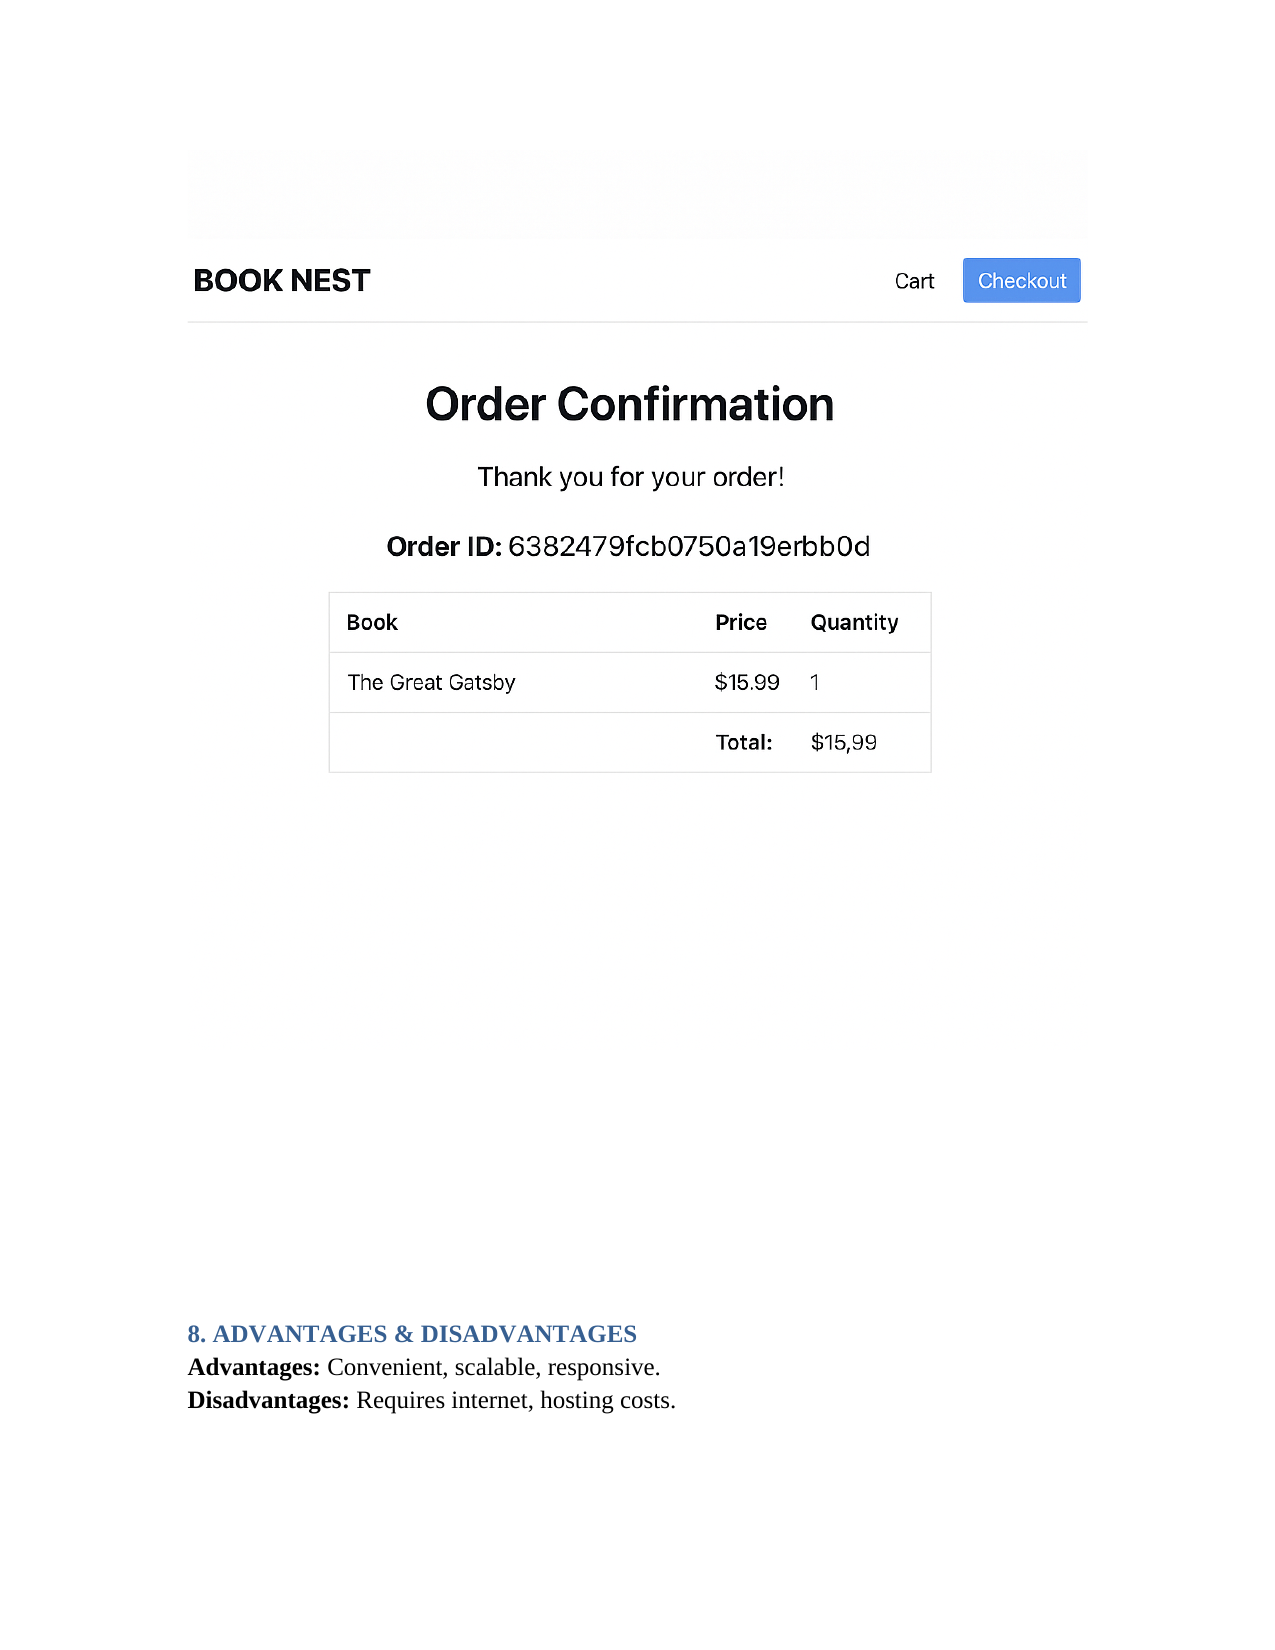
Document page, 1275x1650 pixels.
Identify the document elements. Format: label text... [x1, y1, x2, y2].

subtitle 8. ADVANTAGES & DISADVANTAGES [187, 1319, 1087, 1348]
text Advantages: Convenient, scalable, responsive. Disadvantages: Requires internet, hosting costs. [187, 1352, 1087, 1414]
picture [187, 150, 1088, 1050]
